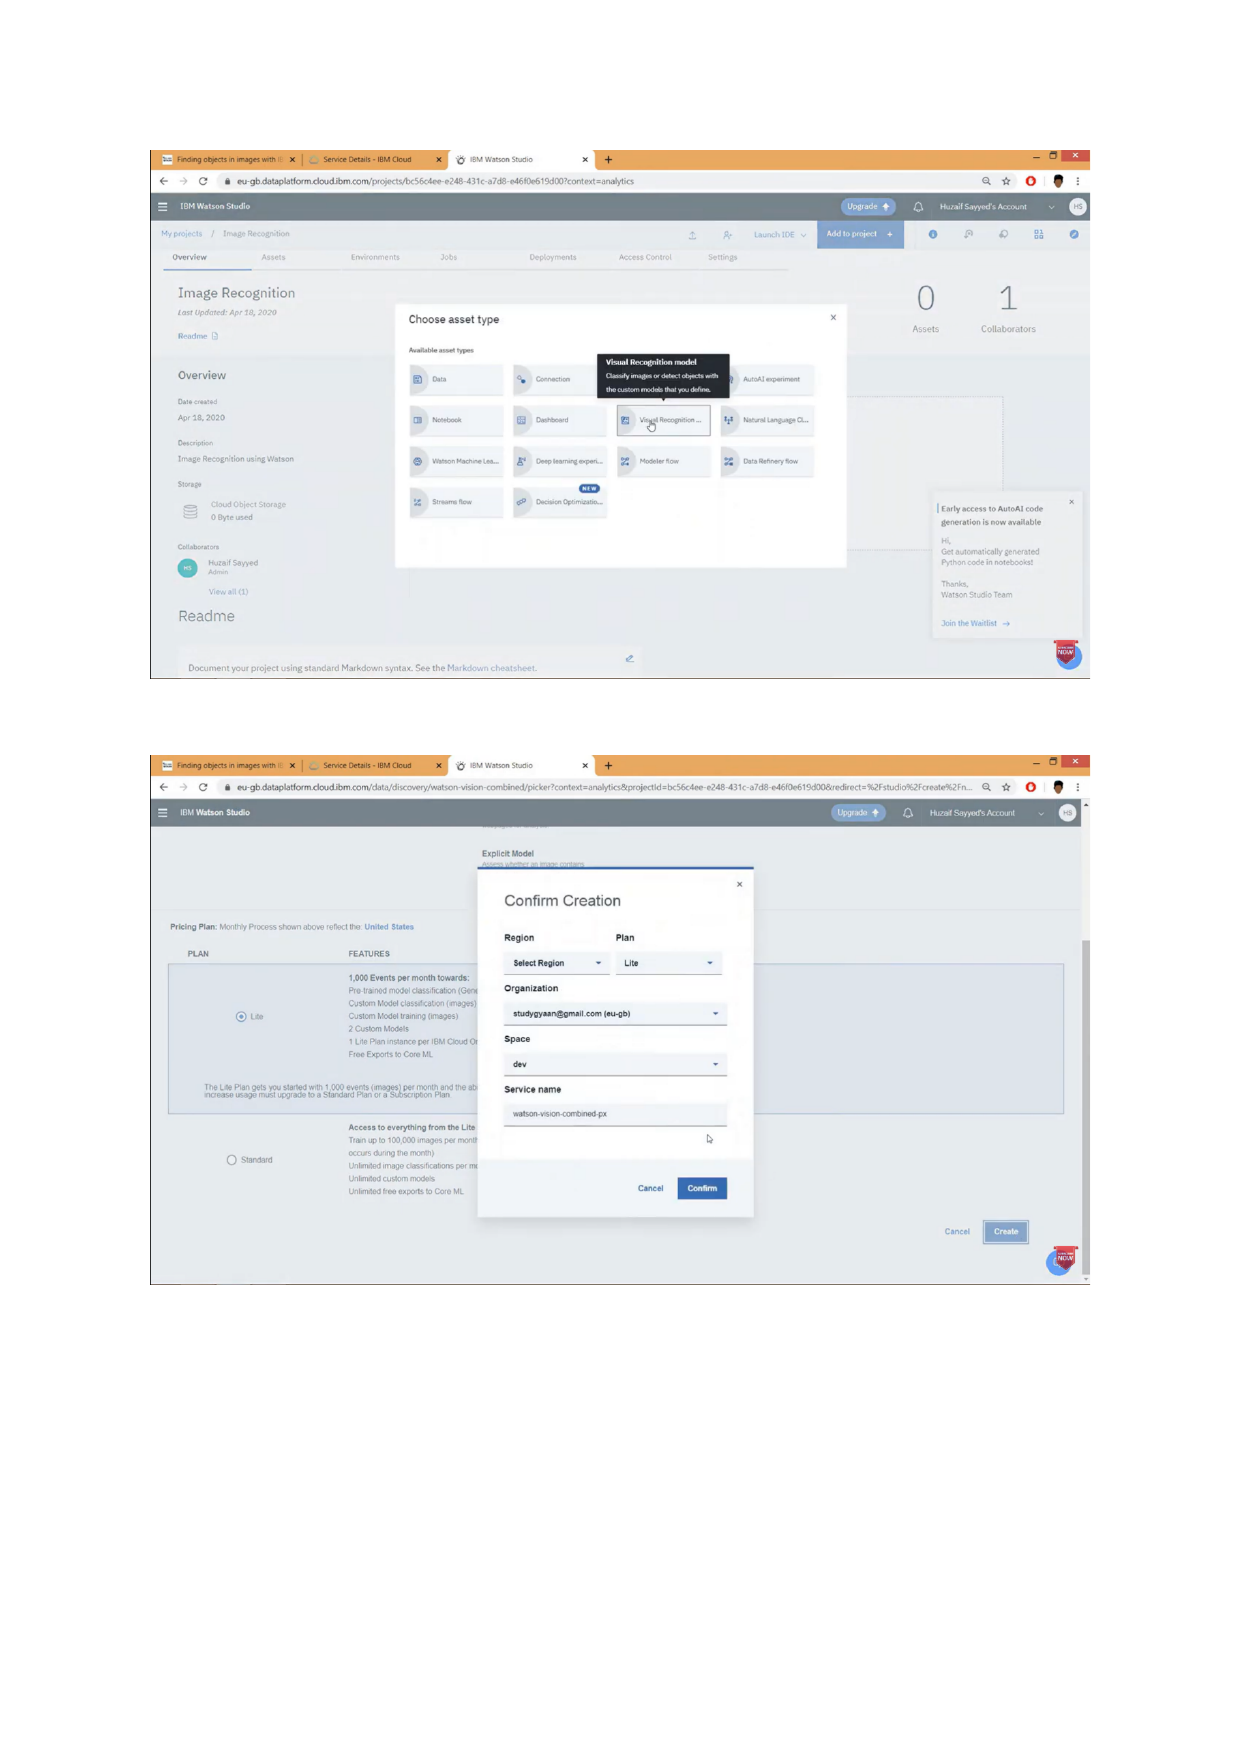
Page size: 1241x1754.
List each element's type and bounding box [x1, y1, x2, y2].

picture [150, 755, 1091, 1285]
picture [150, 150, 1091, 679]
